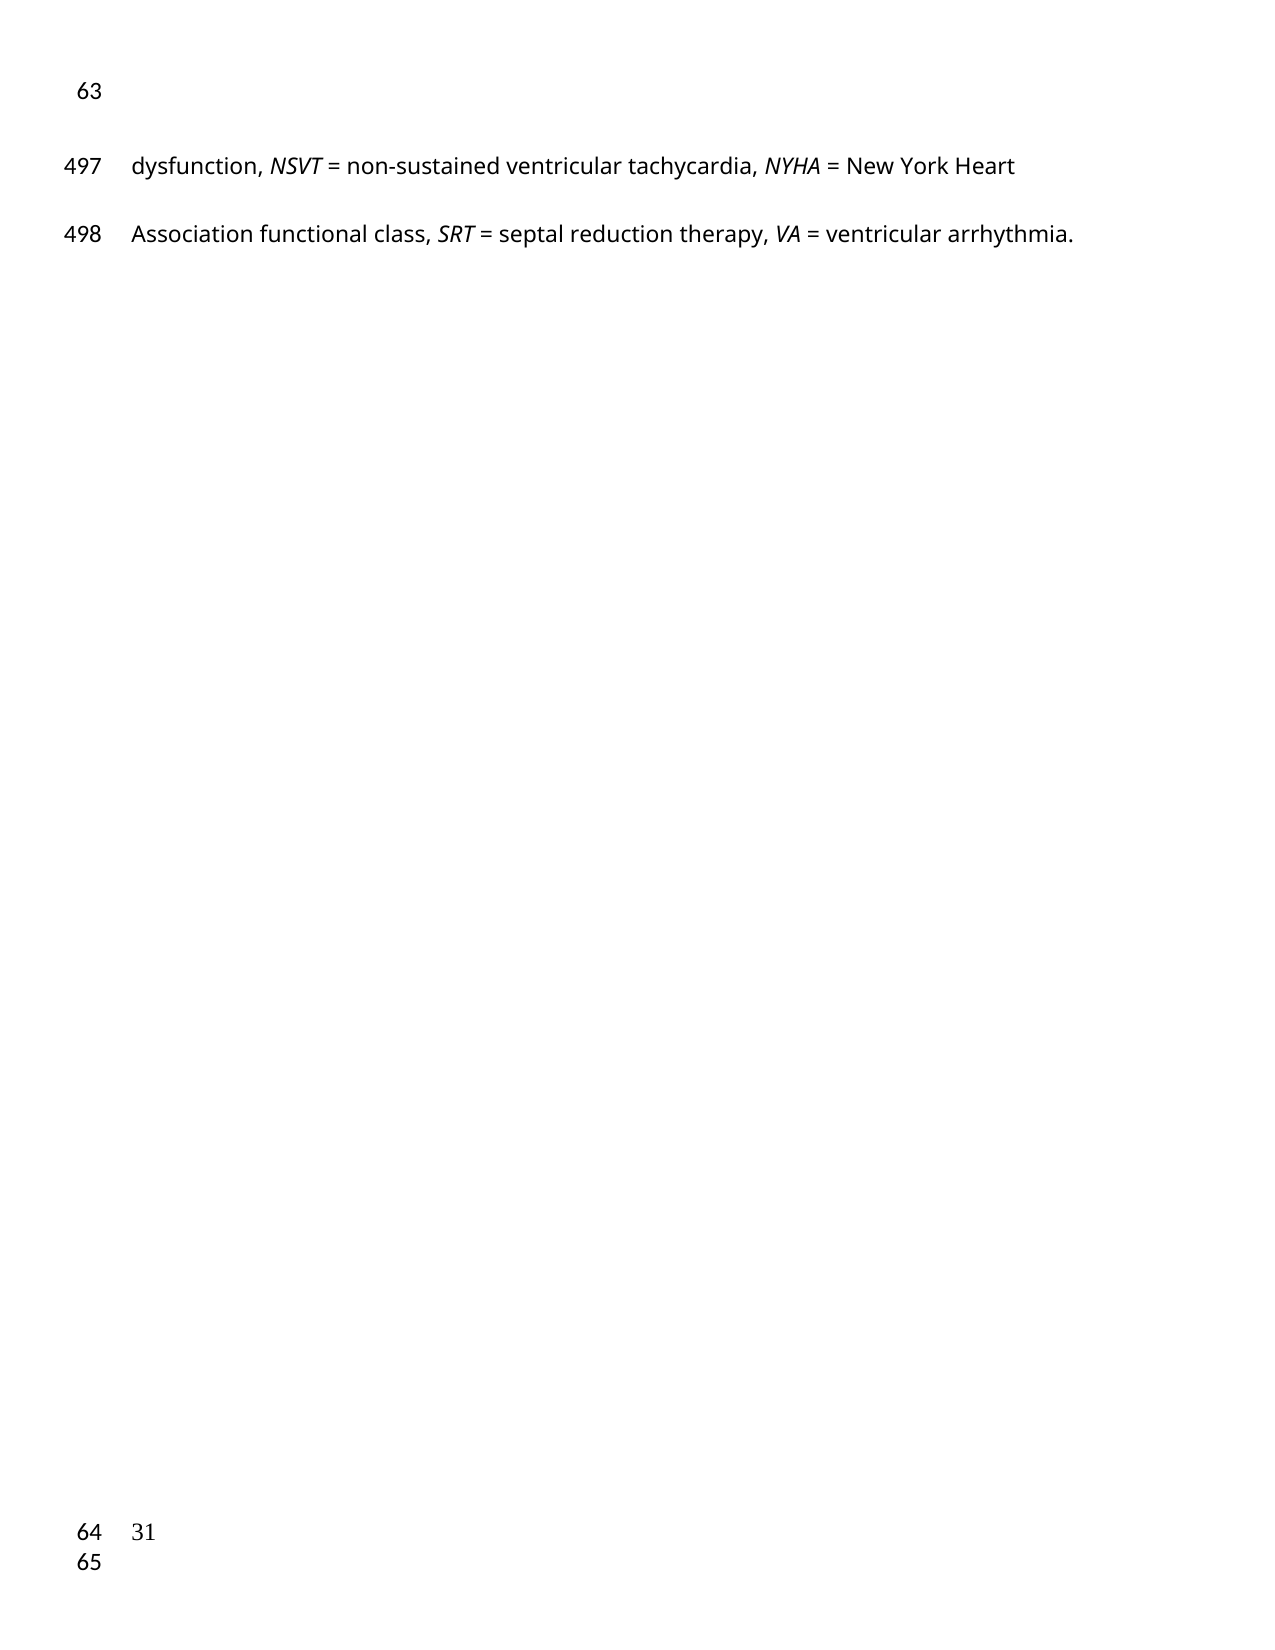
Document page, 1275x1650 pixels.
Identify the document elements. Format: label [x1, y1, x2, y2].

text [131, 150, 1125, 249]
